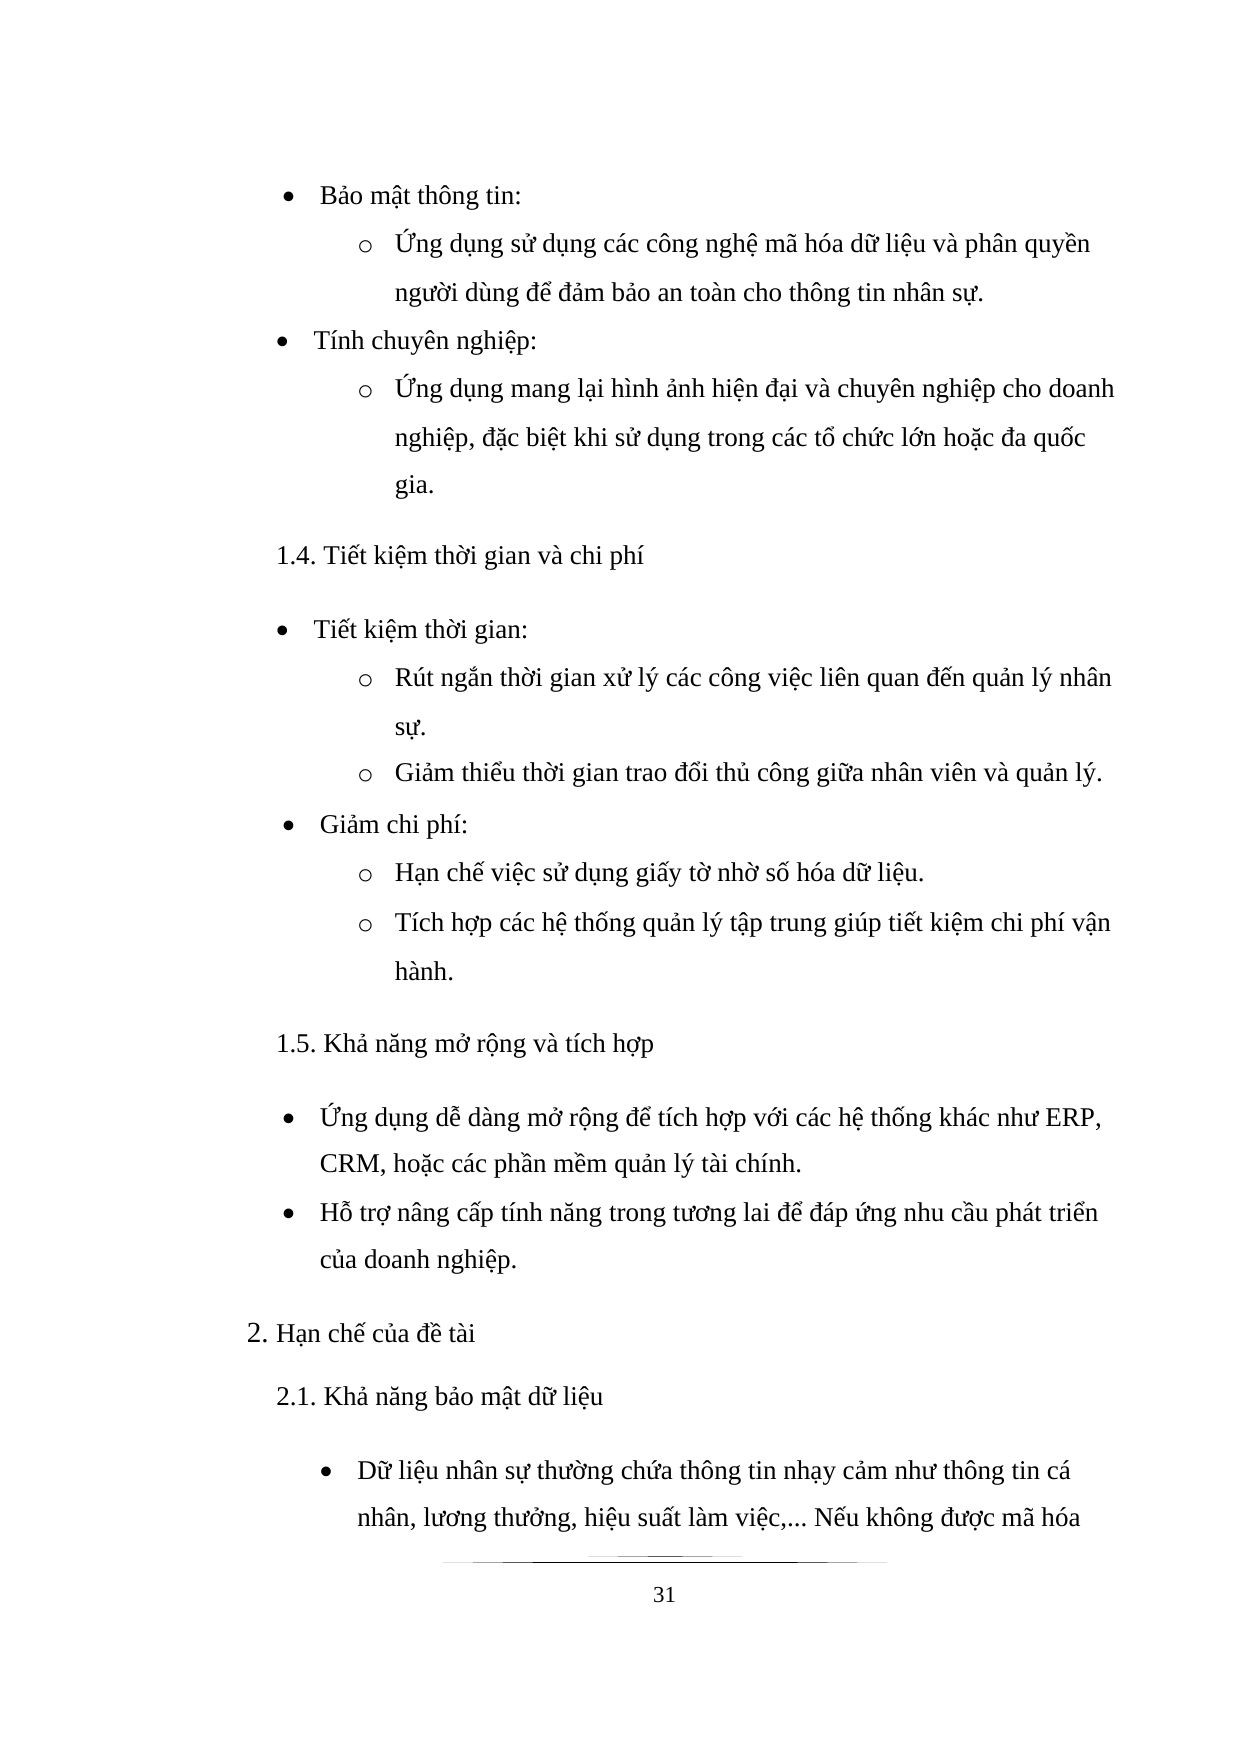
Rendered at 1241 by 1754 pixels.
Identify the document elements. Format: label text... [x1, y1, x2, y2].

list Ứng dụng sử dụng các công nghệ mã hóa dữ liệu và phân quyền người dùng để đảm bảo an toàn cho thông tin nhân sự. [357, 227, 1122, 307]
list Hạn chế của đề tài [247, 1315, 1122, 1348]
list Tính chuyên nghiệp: [276, 322, 1122, 356]
list Hỗ trợ nâng cấp tính năng trong tương lai để đáp ứng nhu cầu phát triển của doanh nghiệp. [282, 1194, 1122, 1274]
list Ứng dụng mang lại hình ảnh hiện đại và chuyên nghiệp cho doanh nghiệp, đặc biệt khi sử dụng trong các tổ chức lớn hoặc đa quốc gia. [357, 372, 1122, 499]
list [319, 1452, 1122, 1532]
list Giảm thiểu thời gian trao đổi thủ công giữa nhân viên và quản lý. [357, 757, 1122, 790]
text 2.1. Khả năng bảo mật dữ liệu [276, 1381, 1122, 1412]
list Bảo mật thông tin: [282, 177, 1122, 210]
list Hạn chế việc sử dụng giấy tờ nhờ số hóa dữ liệu. [357, 856, 1122, 890]
text 1.5. Khả năng mở rộng và tích hợp [207, 1027, 1122, 1058]
list Rút ngắn thời gian xử lý các công việc liên quan đến quản lý nhân sự. [357, 661, 1122, 741]
list Ứng dụng dễ dàng mở rộng để tích hợp với các hệ thống khác như ERP, CRM, hoặc các phần mềm quản lý tài chính. [282, 1099, 1122, 1179]
list Tiết kiệm thời gian: [276, 611, 1122, 644]
list Giảm chi phí: [282, 807, 1122, 840]
list Tích hợp các hệ thống quản lý tập trung giúp tiết kiệm chi phí vận hành. [357, 907, 1122, 987]
text 1.4. Tiết kiệm thời gian và chi phí [207, 539, 1122, 571]
